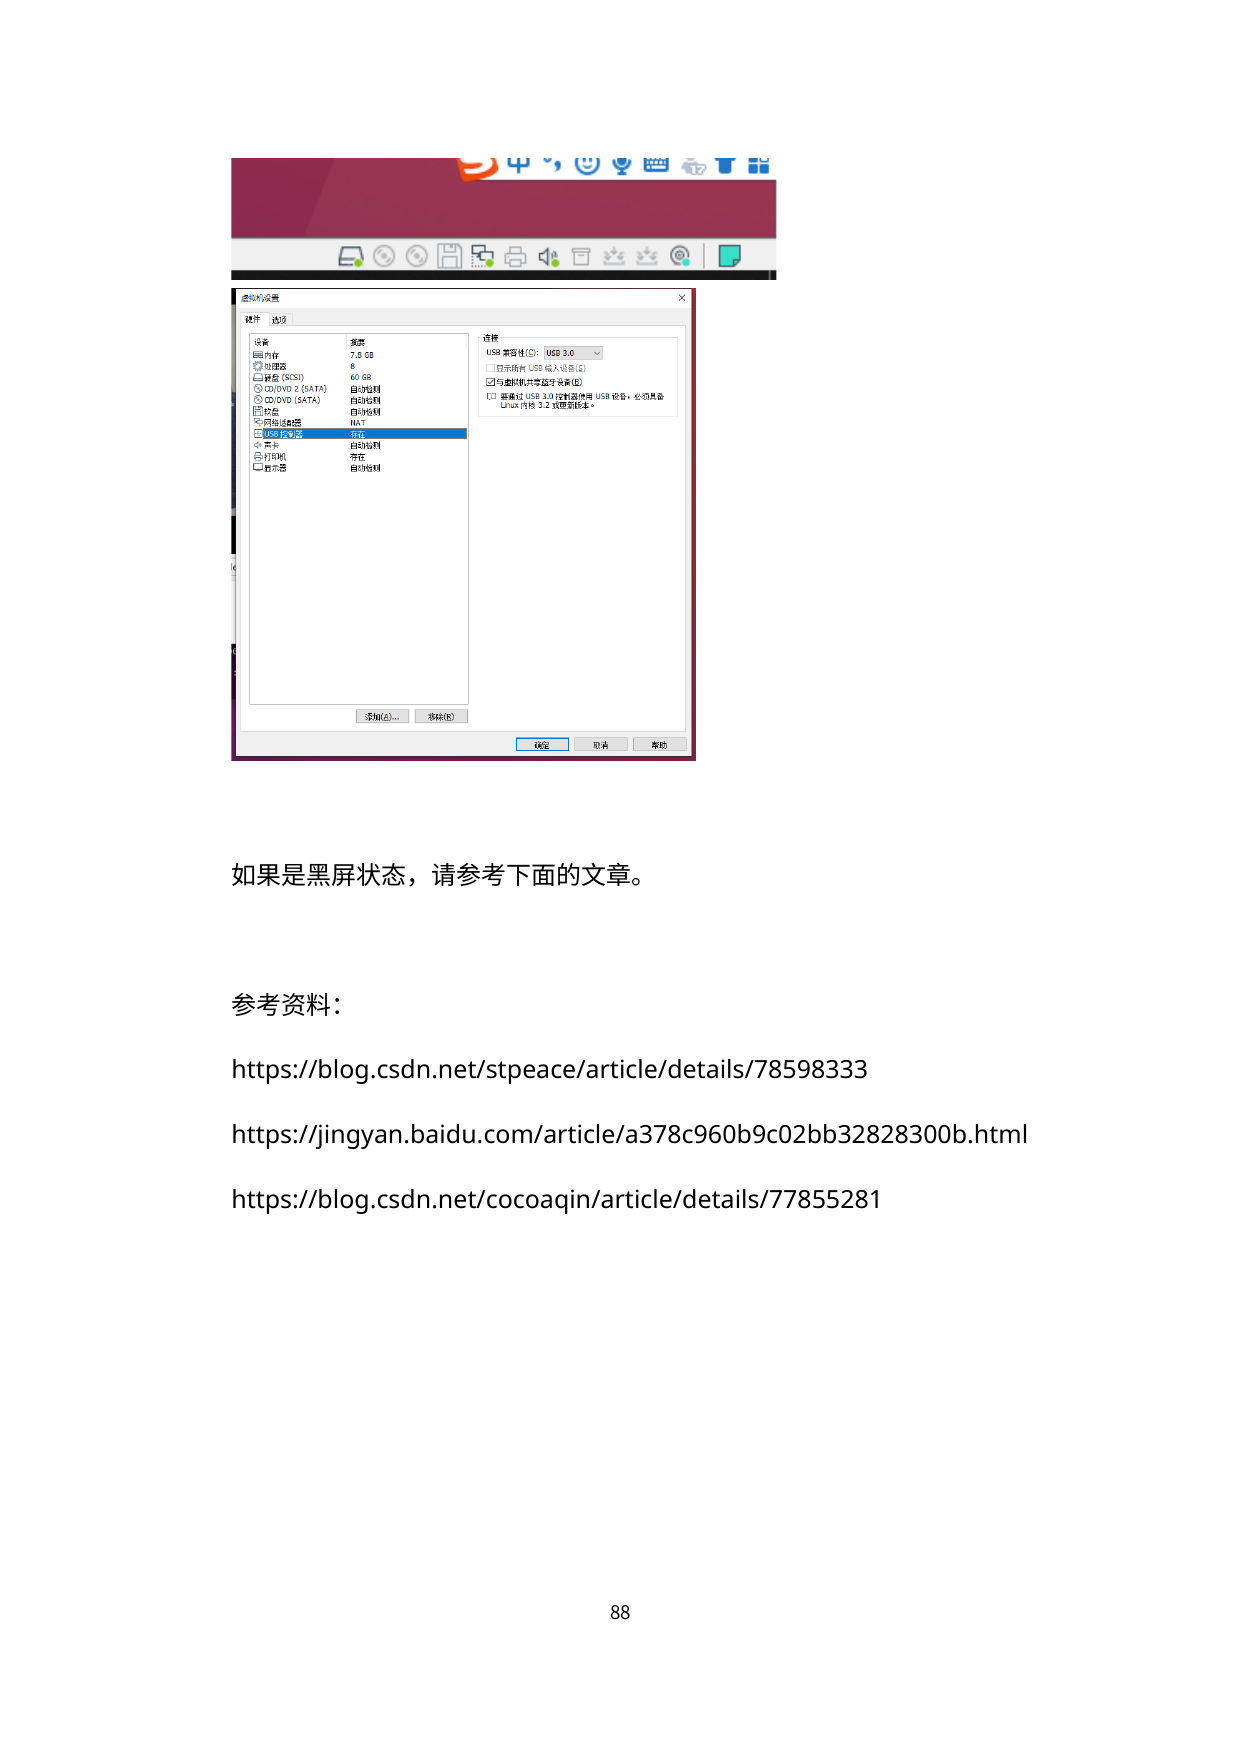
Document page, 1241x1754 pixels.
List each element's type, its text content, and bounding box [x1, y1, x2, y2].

picture [231, 288, 696, 761]
text 如果是黑屏状态，请参考下面的文章。 [231, 841, 1053, 906]
text https://blog.csdn.net/cocoaqin/article/details/77855281 [231, 1166, 1053, 1231]
text https://blog.csdn.net/stpeace/article/details/78598333 [231, 1036, 1053, 1101]
text https://jingyan.baidu.com/article/a378c960b9c02bb32828300b.html [231, 1101, 1053, 1166]
text 参考资料： [231, 971, 1053, 1036]
picture [231, 158, 777, 280]
